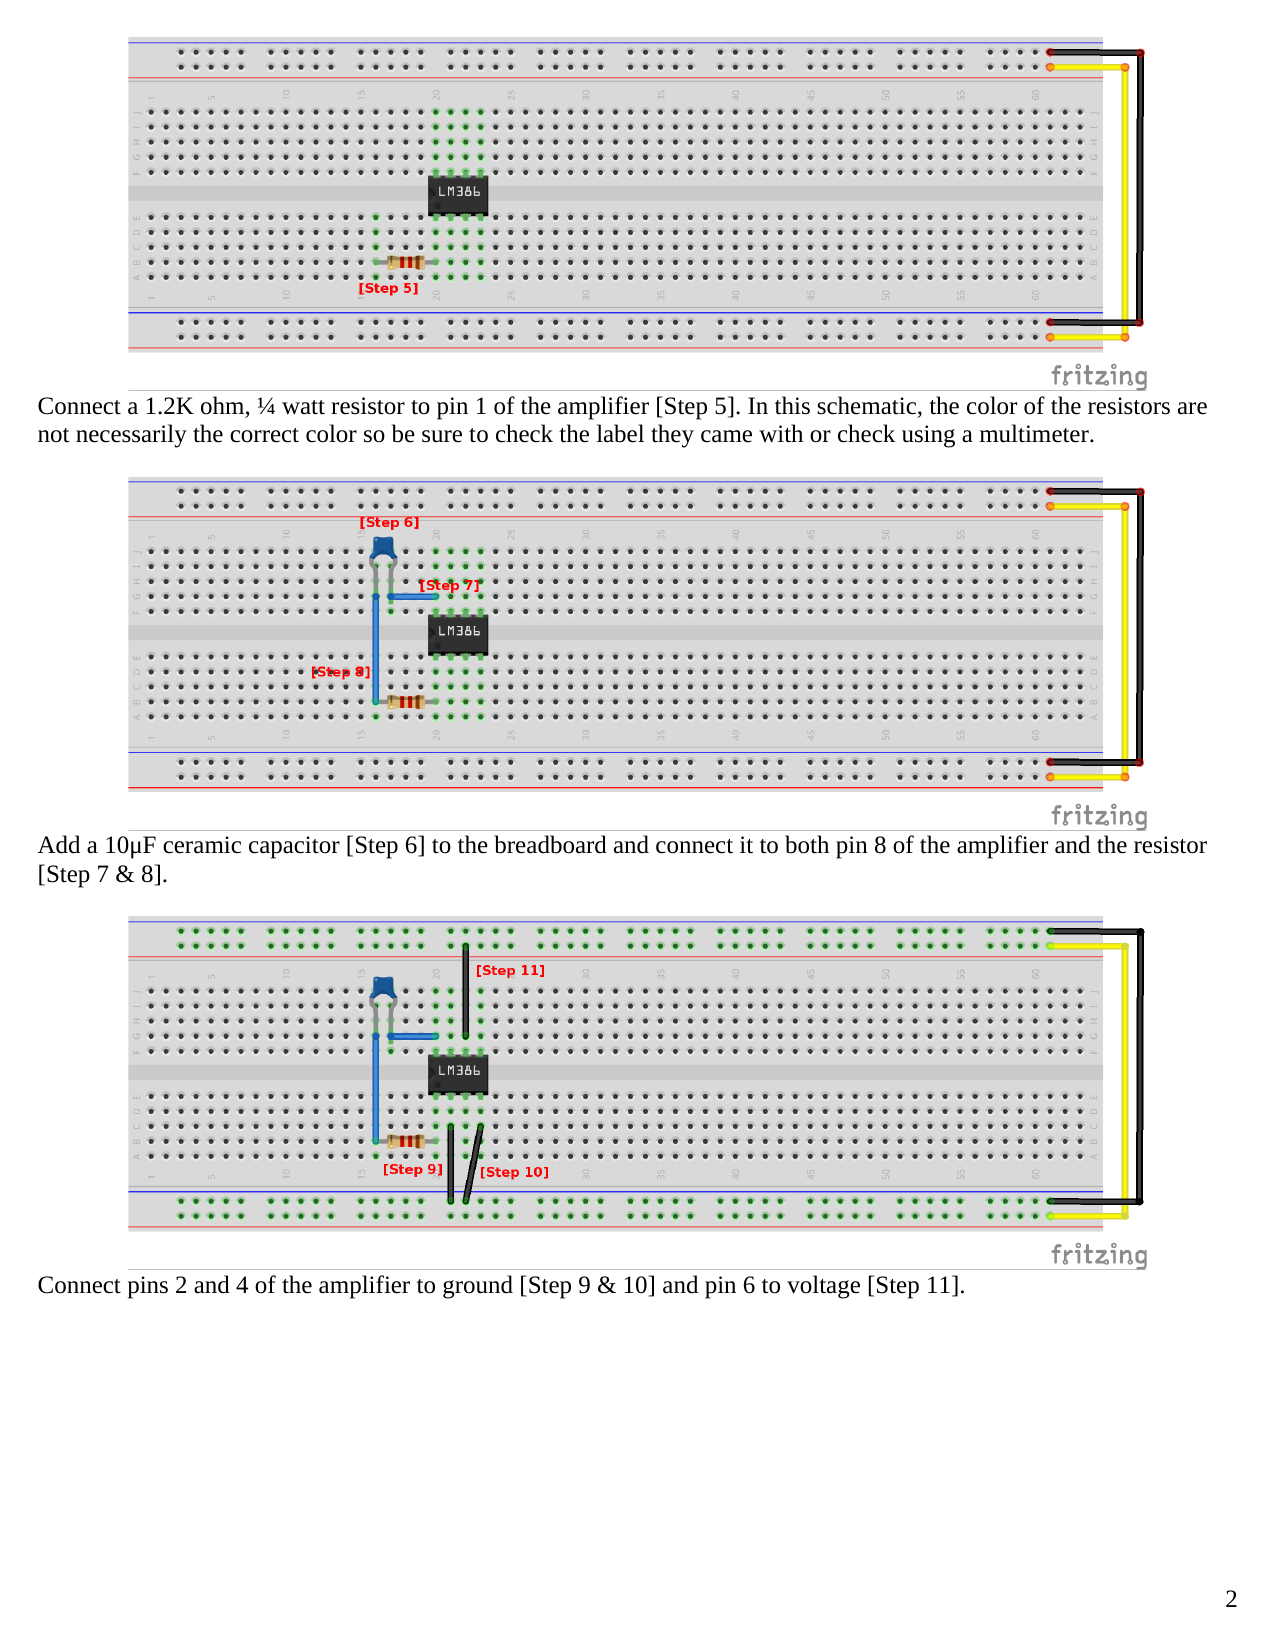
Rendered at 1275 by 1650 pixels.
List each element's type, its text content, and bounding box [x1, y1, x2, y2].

picture [128, 916, 1147, 1270]
picture [128, 477, 1147, 831]
picture [128, 37, 1147, 391]
